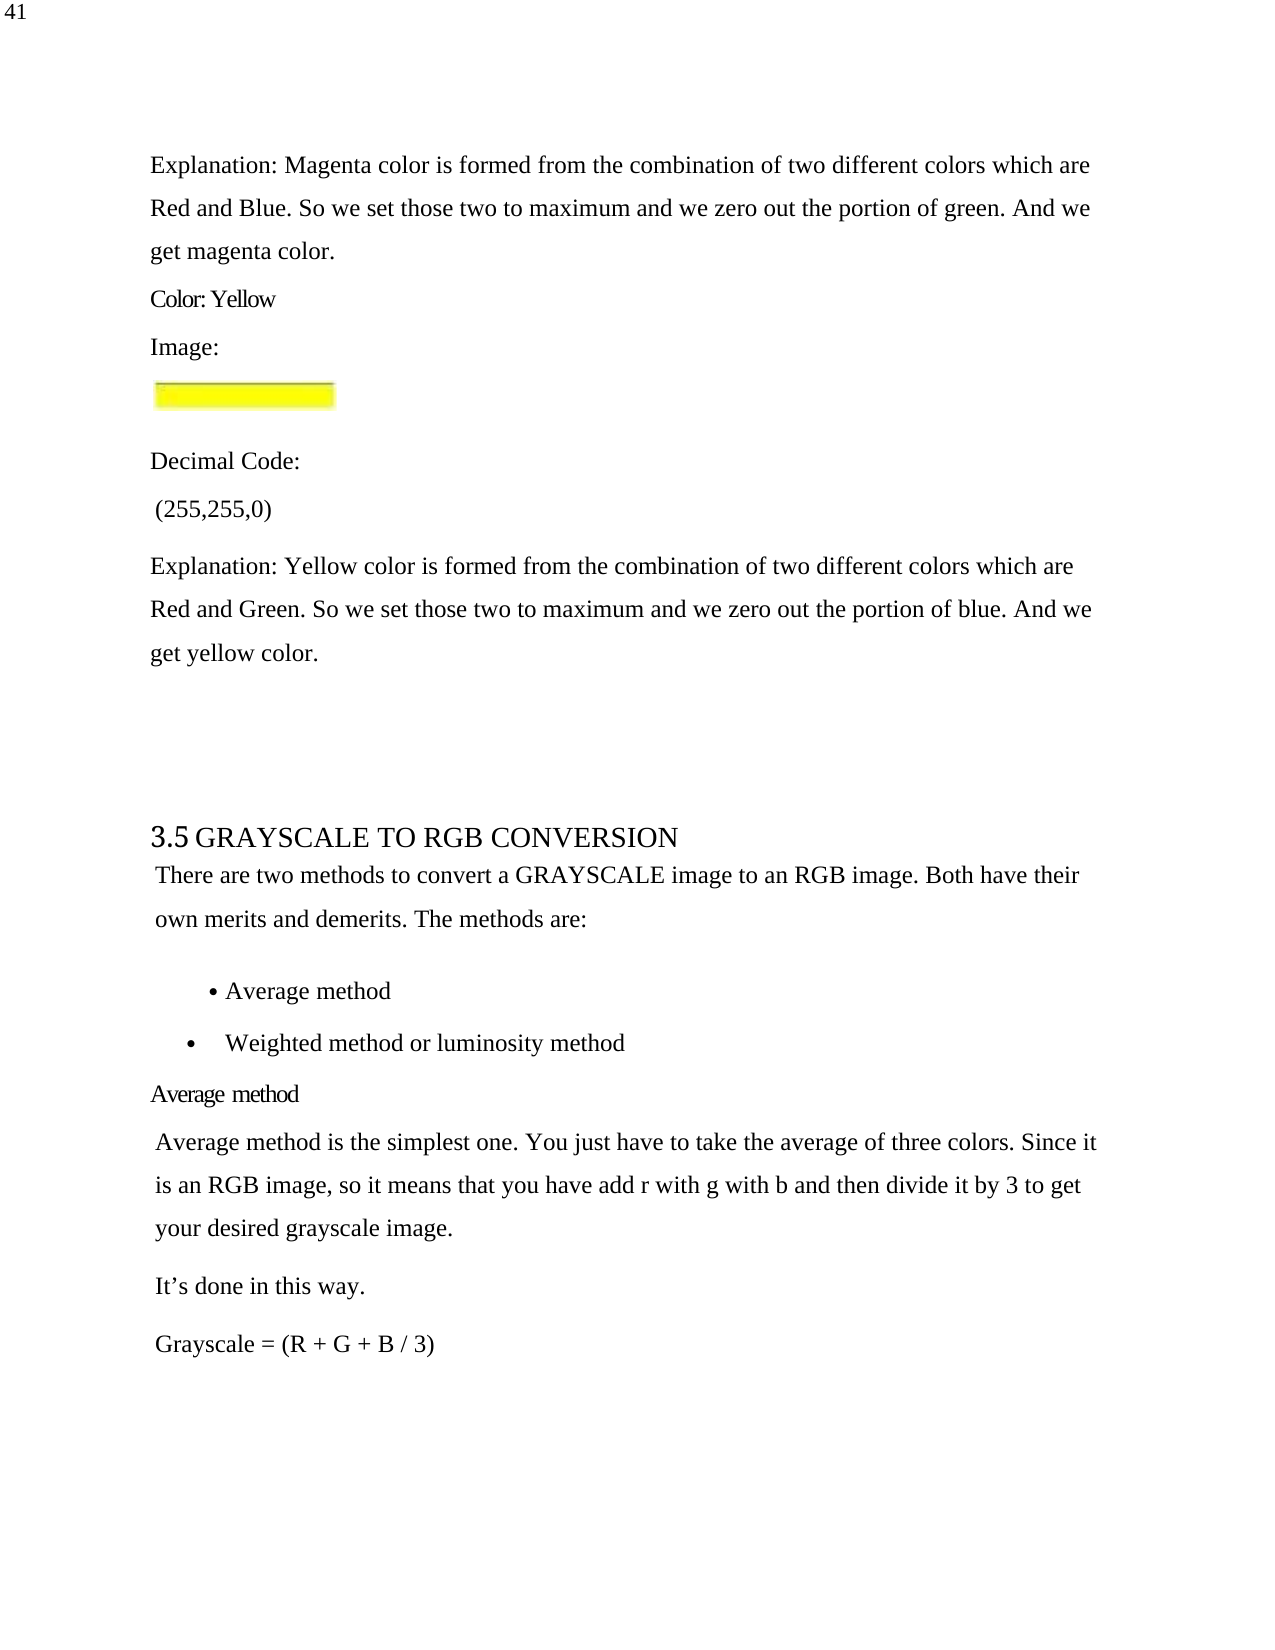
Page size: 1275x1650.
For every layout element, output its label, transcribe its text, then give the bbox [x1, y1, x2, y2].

text Explanation: Magenta color is formed from the combination of two different colors which are Red and Blue. So we set those two to maximum and we zero out the portion of green. And we get magenta color. [150, 150, 1091, 265]
list Average method [172, 976, 1148, 1005]
text Explanation: Yellow color is formed from the combination of two different colors which are Red and Green. So we set those two to maximum and we zero out the portion of blue. And we get yellow color. [150, 551, 1109, 666]
text It’s done in this way. Grayscale = (R + G + B / 3) [155, 1271, 437, 1358]
text is an RGB image, so it means that you have add r with g with b and then divide it by 3 to get your desired grayscale image. [155, 1170, 1096, 1242]
text Decimal Code: (255,255,0) [150, 446, 303, 522]
list Weighted method or luminosity method Average method [150, 1028, 625, 1108]
text Color: Yellow Image: [150, 284, 320, 361]
subtitle GRAYSCALE TO RGB CONVERSION [150, 816, 1148, 856]
picture [153, 380, 337, 411]
text Average method is the simplest one. You just have to take the average of three colors. Since it [155, 1130, 1148, 1156]
text There are two methods to convert a GRAYSCALE image to an RGB image. Both have their own merits and demerits. The methods are: [155, 861, 1082, 932]
